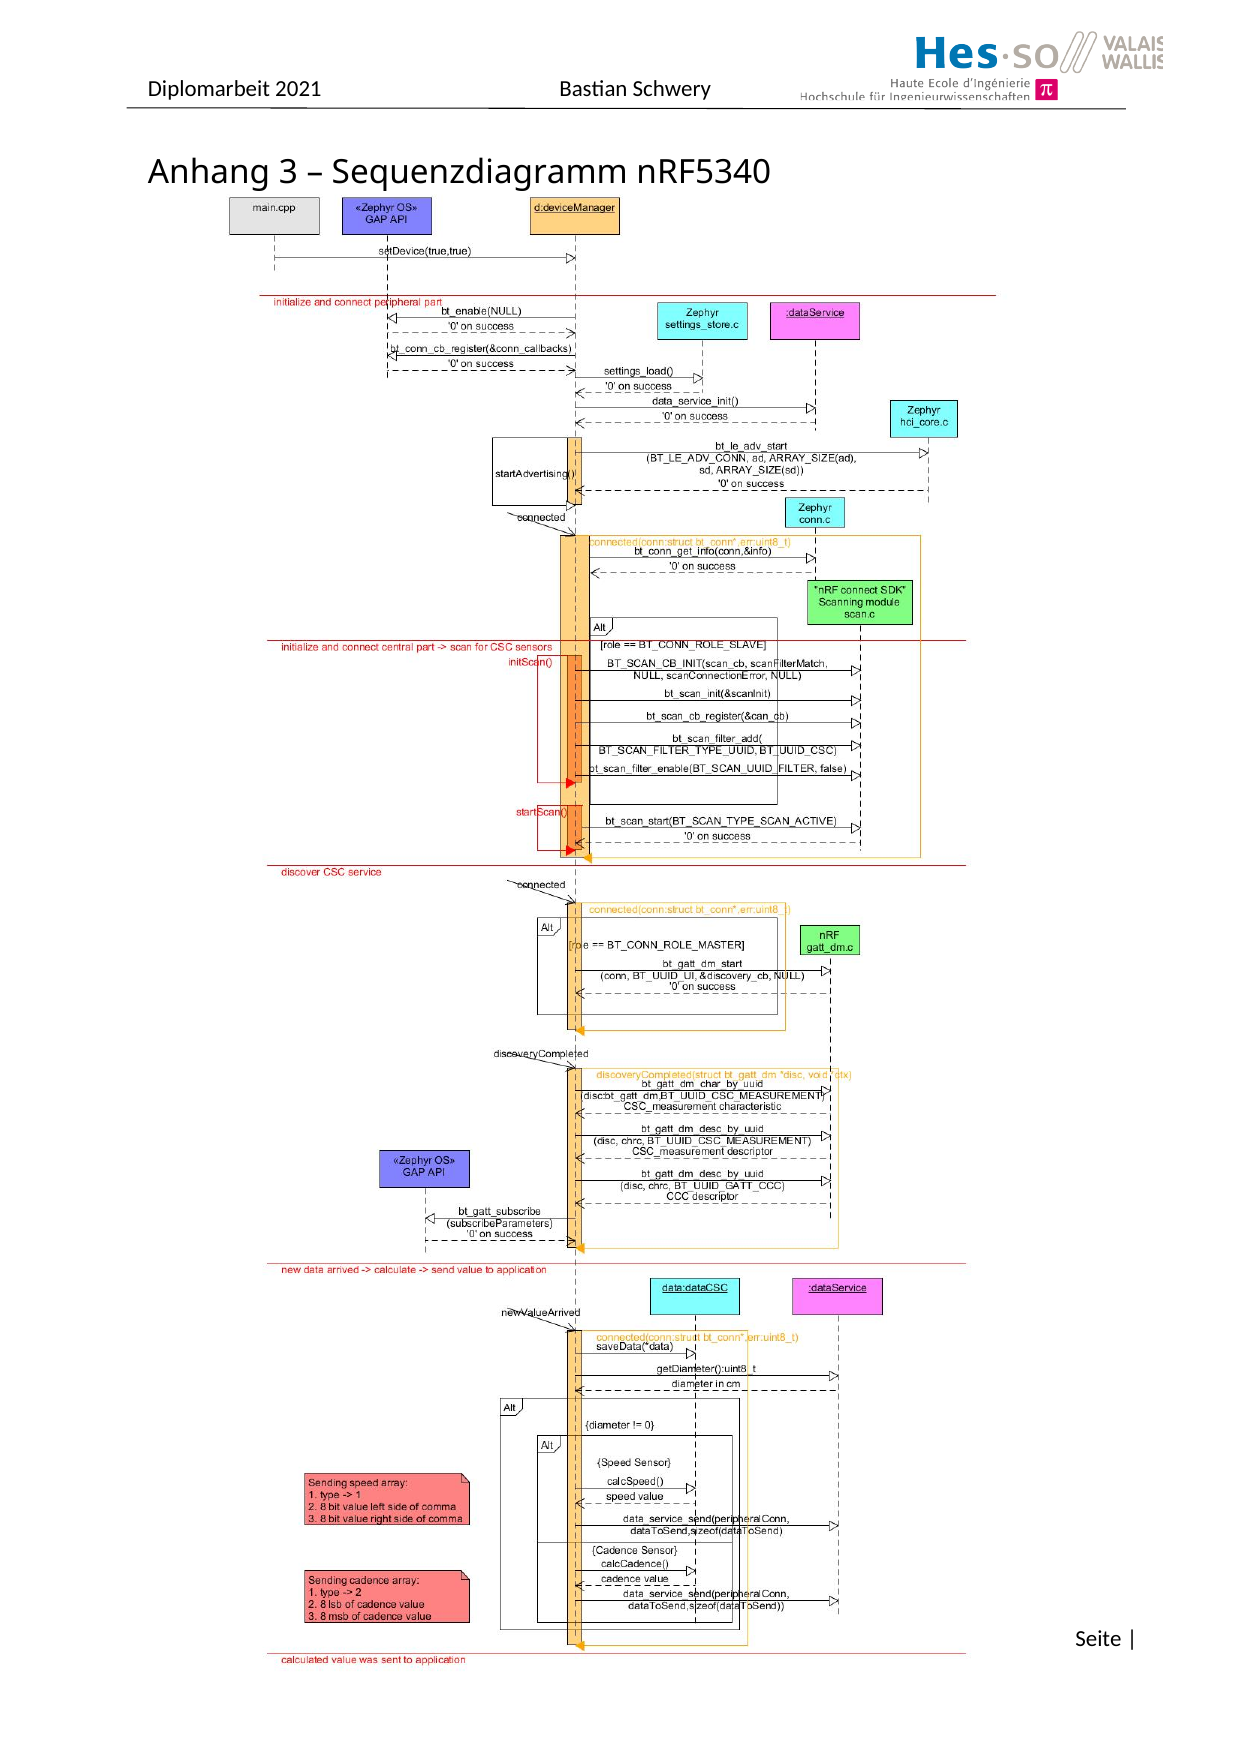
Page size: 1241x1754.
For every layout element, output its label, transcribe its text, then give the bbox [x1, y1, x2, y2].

picture [800, 31, 1163, 100]
text Anhang 3 – Sequenzdiagramm nRF5340 [148, 148, 1137, 193]
picture [214, 193, 1025, 1690]
